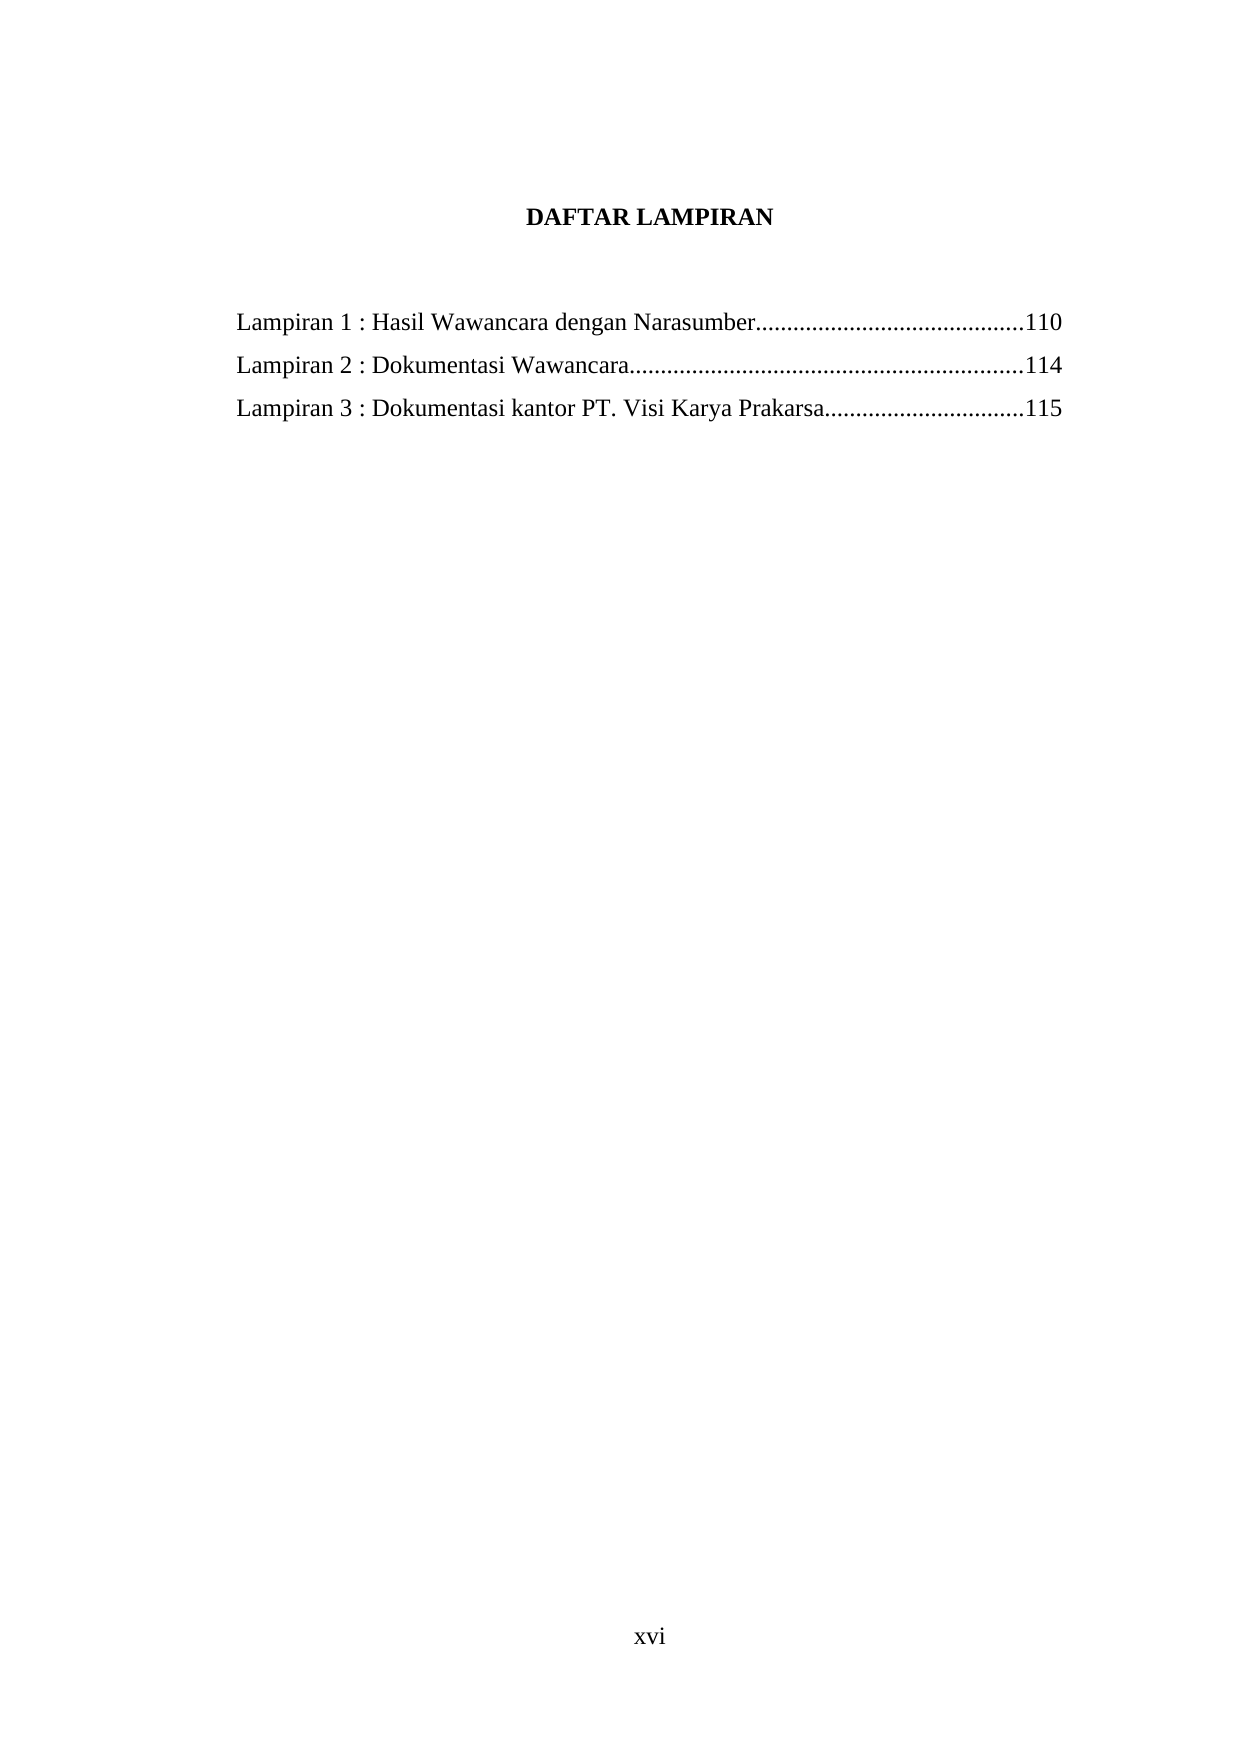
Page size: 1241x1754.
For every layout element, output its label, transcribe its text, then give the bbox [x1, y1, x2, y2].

text Lampiran 3 : Dokumentasi kantor PT. Visi Karya Prakarsa 115 [236, 393, 1063, 422]
text Lampiran 1 : Hasil Wawancara dengan Narasumber 110 [236, 307, 1063, 335]
subtitle DAFTAR LAMPIRAN [236, 202, 1063, 231]
text Lampiran 2 : Dokumentasi Wawancara 114 [236, 350, 1063, 378]
